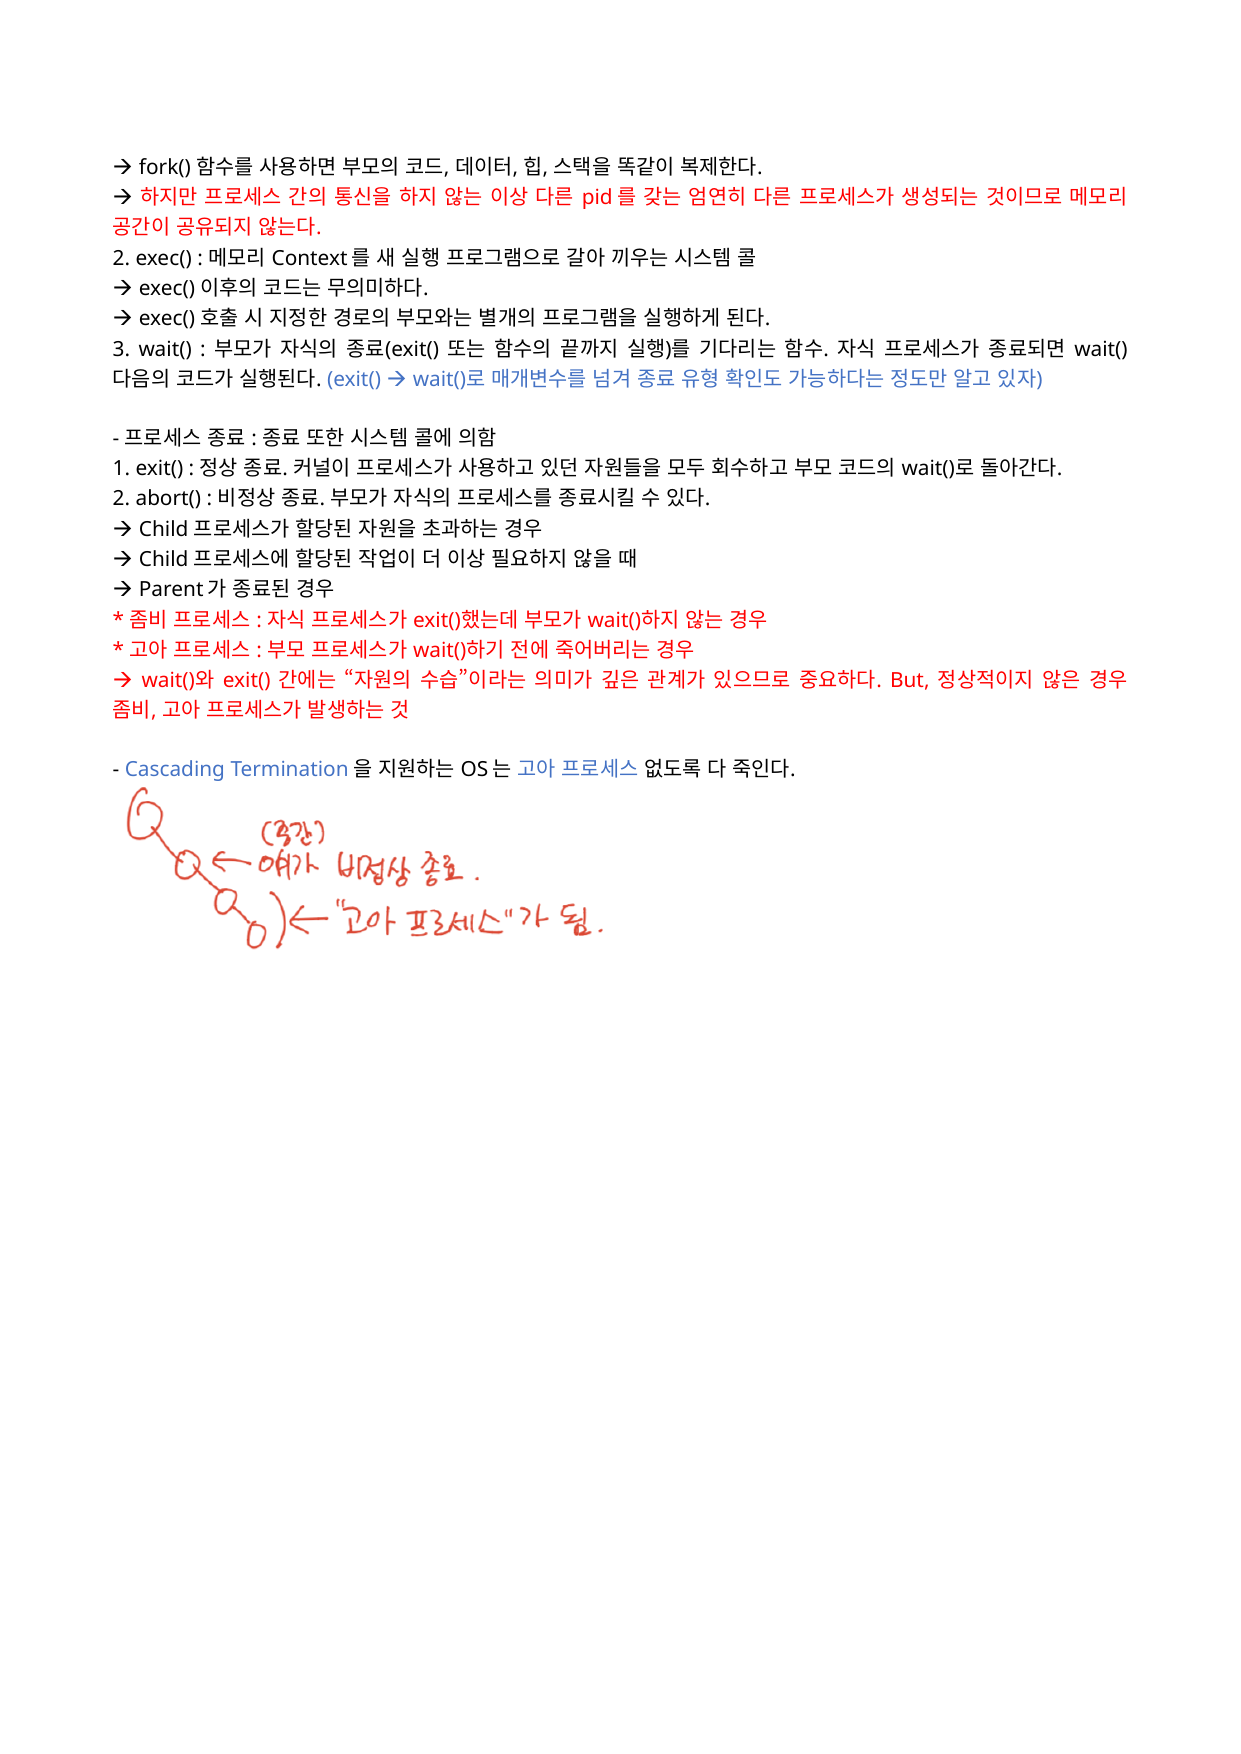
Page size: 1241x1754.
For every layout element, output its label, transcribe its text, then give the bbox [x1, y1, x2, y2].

text - Cascading Termination을 지원하는 OS는 고아 프로세스 없도록 다 죽인다. [112, 752, 1128, 783]
text - 프로세스 종료 : 종료 또한 시스템 콜에 의함 [112, 421, 1128, 451]
text 2. abort() : 비정상 종료. 부모가 자식의 프로세스를 종료시킬 수 있다. [112, 482, 1128, 512]
text exec() 호출 시 지정한 경로의 부모와는 별개의 프로그램을 실행하게 된다. [112, 302, 1128, 332]
text fork() 함수를 사용하면 부모의 코드, 데이터, 힙, 스택을 똑같이 복제한다. [112, 150, 1128, 180]
text * 좀비 프로세스 : 자식 프로세스가 exit()했는데 부모가 wait()하지 않는 경우 [112, 603, 1128, 633]
text exec() 이후의 코드는 무의미하다. [112, 271, 1128, 302]
text 1. exit() : 정상 종료. 커널이 프로세스가 사용하고 있던 자원들을 모두 회수하고 부모 코드의 wait()로 돌아간다. [112, 451, 1128, 482]
picture [112, 782, 612, 955]
text * 고아 프로세스 : 부모 프로세스가 wait()하기 전에 죽어버리는 경우 [112, 633, 1128, 663]
text Child 프로세스가 할당된 자원을 초과하는 경우 [112, 512, 1128, 542]
text 3. wait() : 부모가 자식의 종료(exit() 또는 함수의 끝까지 실행)를 기다리는 함수. 자식 프로세스가 종료되면 wait() 다음의 코드가 실행된다. (exit() wait()로 매개변수를 넘겨 종료 유형 확인도 가능하다는 정도만 알고 있자) [112, 332, 1128, 392]
text Parent가 종료된 경우 [112, 572, 1128, 603]
text 2. exec() : 메모리 Context를 새 실행 프로그램으로 갈아 끼우는 시스템 콜 [112, 241, 1128, 271]
text Child 프로세스에 할당된 작업이 더 이상 필요하지 않을 때 [112, 542, 1128, 572]
text 하지만 프로세스 간의 통신을 하지 않는 이상 다른 pid를 갖는 엄연히 다른 프로세스가 생성되는 것이므로 메모리 공간이 공유되지 않는다. [112, 180, 1128, 241]
text wait()와 exit() 간에는 “자원의 수습”이라는 의미가 깊은 관계가 있으므로 중요하다. But, 정상적이지 않은 경우 좀비, 고아 프로세스가 발생하는 것 [112, 663, 1128, 724]
